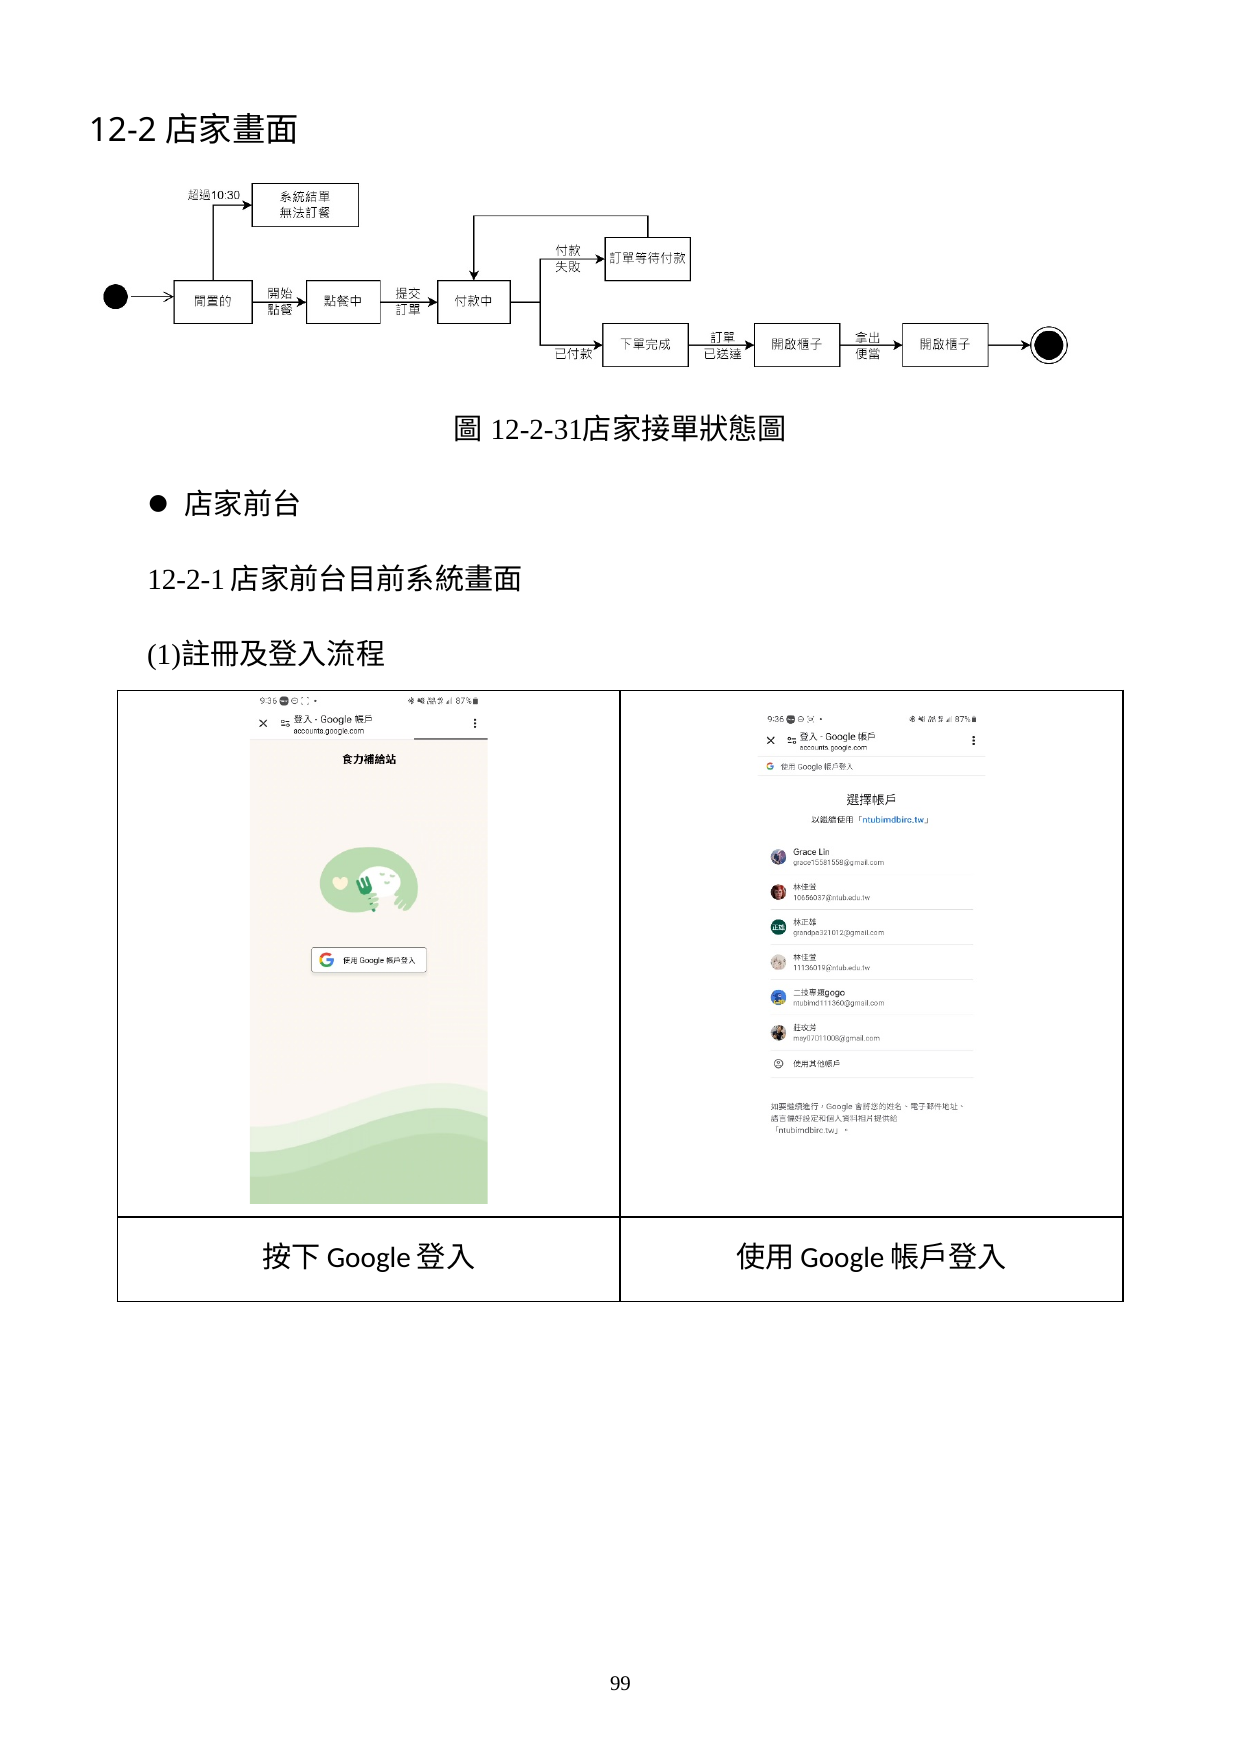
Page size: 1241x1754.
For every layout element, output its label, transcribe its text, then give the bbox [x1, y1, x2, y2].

picture [757, 709, 986, 1195]
subtitle 店家畫面 [89, 89, 1152, 164]
text 12-2-1店家前台目前系統畫面 [147, 539, 1152, 614]
picture [249, 691, 488, 1204]
list 店家前台 [147, 464, 1152, 539]
table_header [118, 691, 619, 1216]
text (1)註冊及登入流程 [139, 614, 1152, 689]
table_cell 使用Google帳戶登入 [621, 1218, 1122, 1301]
table_cell 按下Google登入 [118, 1218, 619, 1301]
picture [88, 172, 1079, 382]
table_header [621, 691, 1122, 1216]
